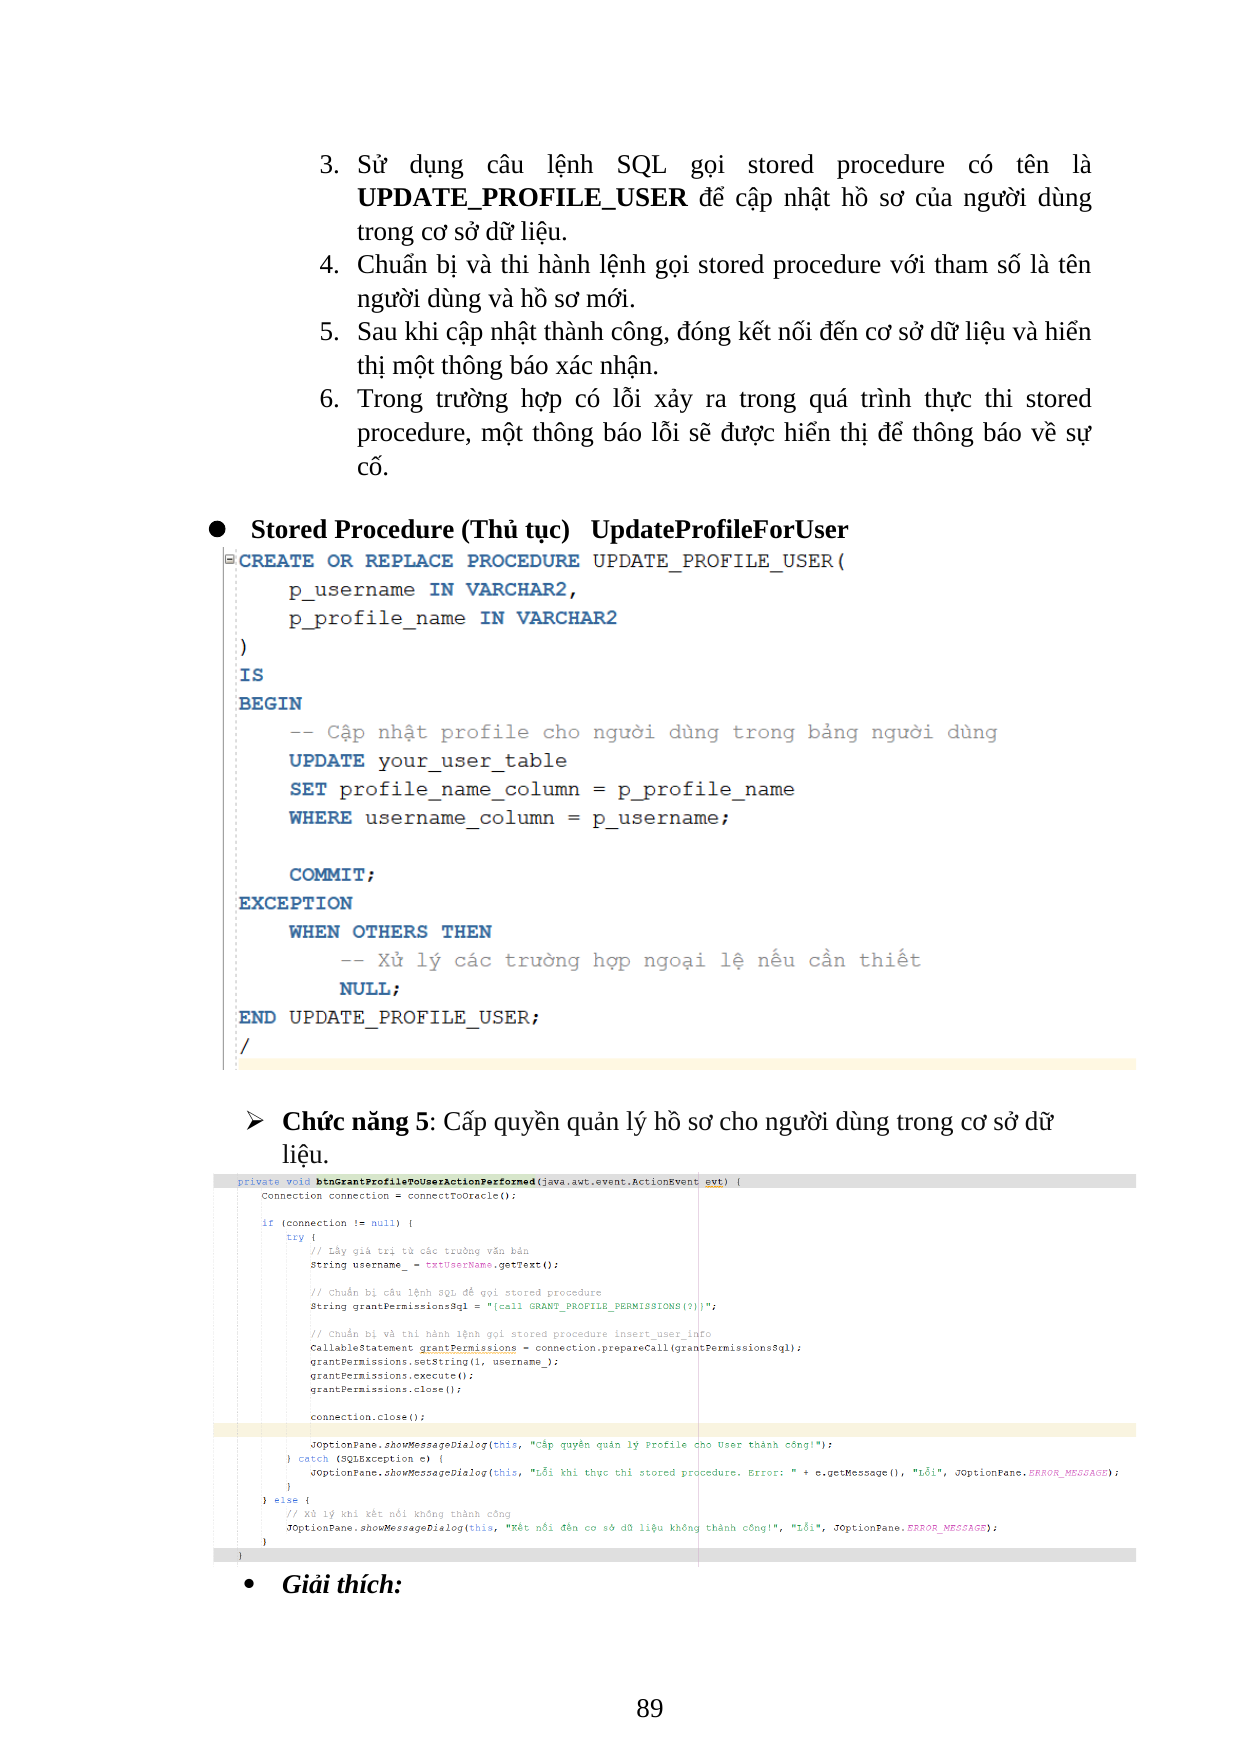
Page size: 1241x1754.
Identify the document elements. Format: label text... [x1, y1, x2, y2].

list Sau khi cập nhật thành công, đóng kết nối đến cơ sở dữ liệu và hiển thị một thông báo xác nhận. [319, 315, 1092, 380]
list Chuẩn bị và thi hành lệnh gọi stored procedure với tham số là tên người dùng và hồ sơ mới. [319, 248, 1092, 313]
picture [206, 1172, 1137, 1567]
list Trong trường hợp có lỗi xảy ra trong quá trình thực thi stored procedure, một thông báo lỗi sẽ được hiển thị để thông báo về sự cố. [319, 382, 1092, 481]
list Giải thích: [244, 1568, 1092, 1600]
list Sử dụng câu lệnh SQL gọi stored procedure có tên là UPDATE_PROFILE_USER để cập nhật hồ sơ của người dùng trong cơ sở dữ liệu. [319, 148, 1092, 246]
picture [206, 547, 1137, 1070]
list Stored Procedure (Thủ tục) UpdateProfileForUser [207, 513, 1092, 544]
list Chức năng 5: Cấp quyền quản lý hồ sơ cho người dùng trong cơ sở dữ liệu. [244, 1105, 1092, 1170]
